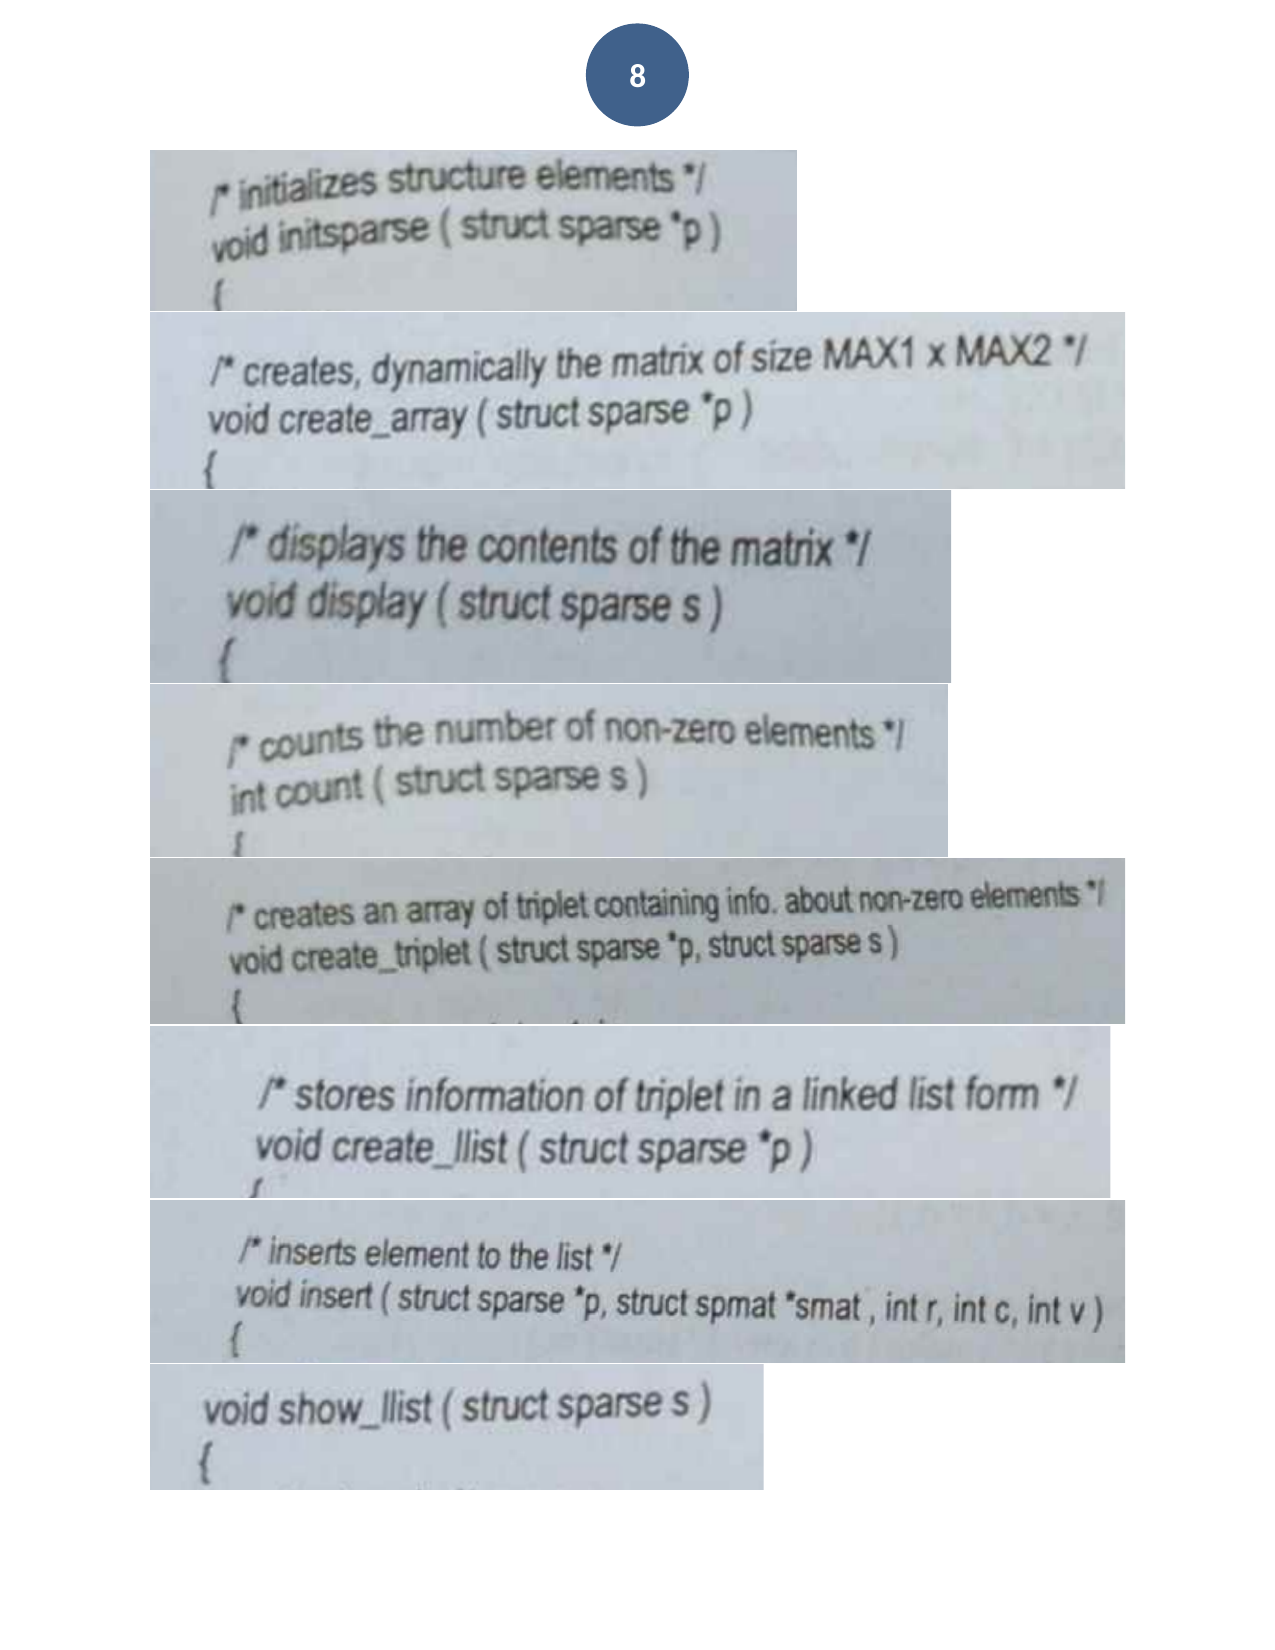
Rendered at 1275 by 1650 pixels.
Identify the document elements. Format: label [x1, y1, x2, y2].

picture [150, 684, 948, 857]
picture [150, 858, 1125, 1024]
picture [150, 490, 952, 683]
picture [150, 312, 1125, 489]
picture [150, 1200, 1125, 1363]
picture [150, 1026, 1111, 1198]
picture [150, 1364, 764, 1490]
picture [150, 150, 797, 311]
